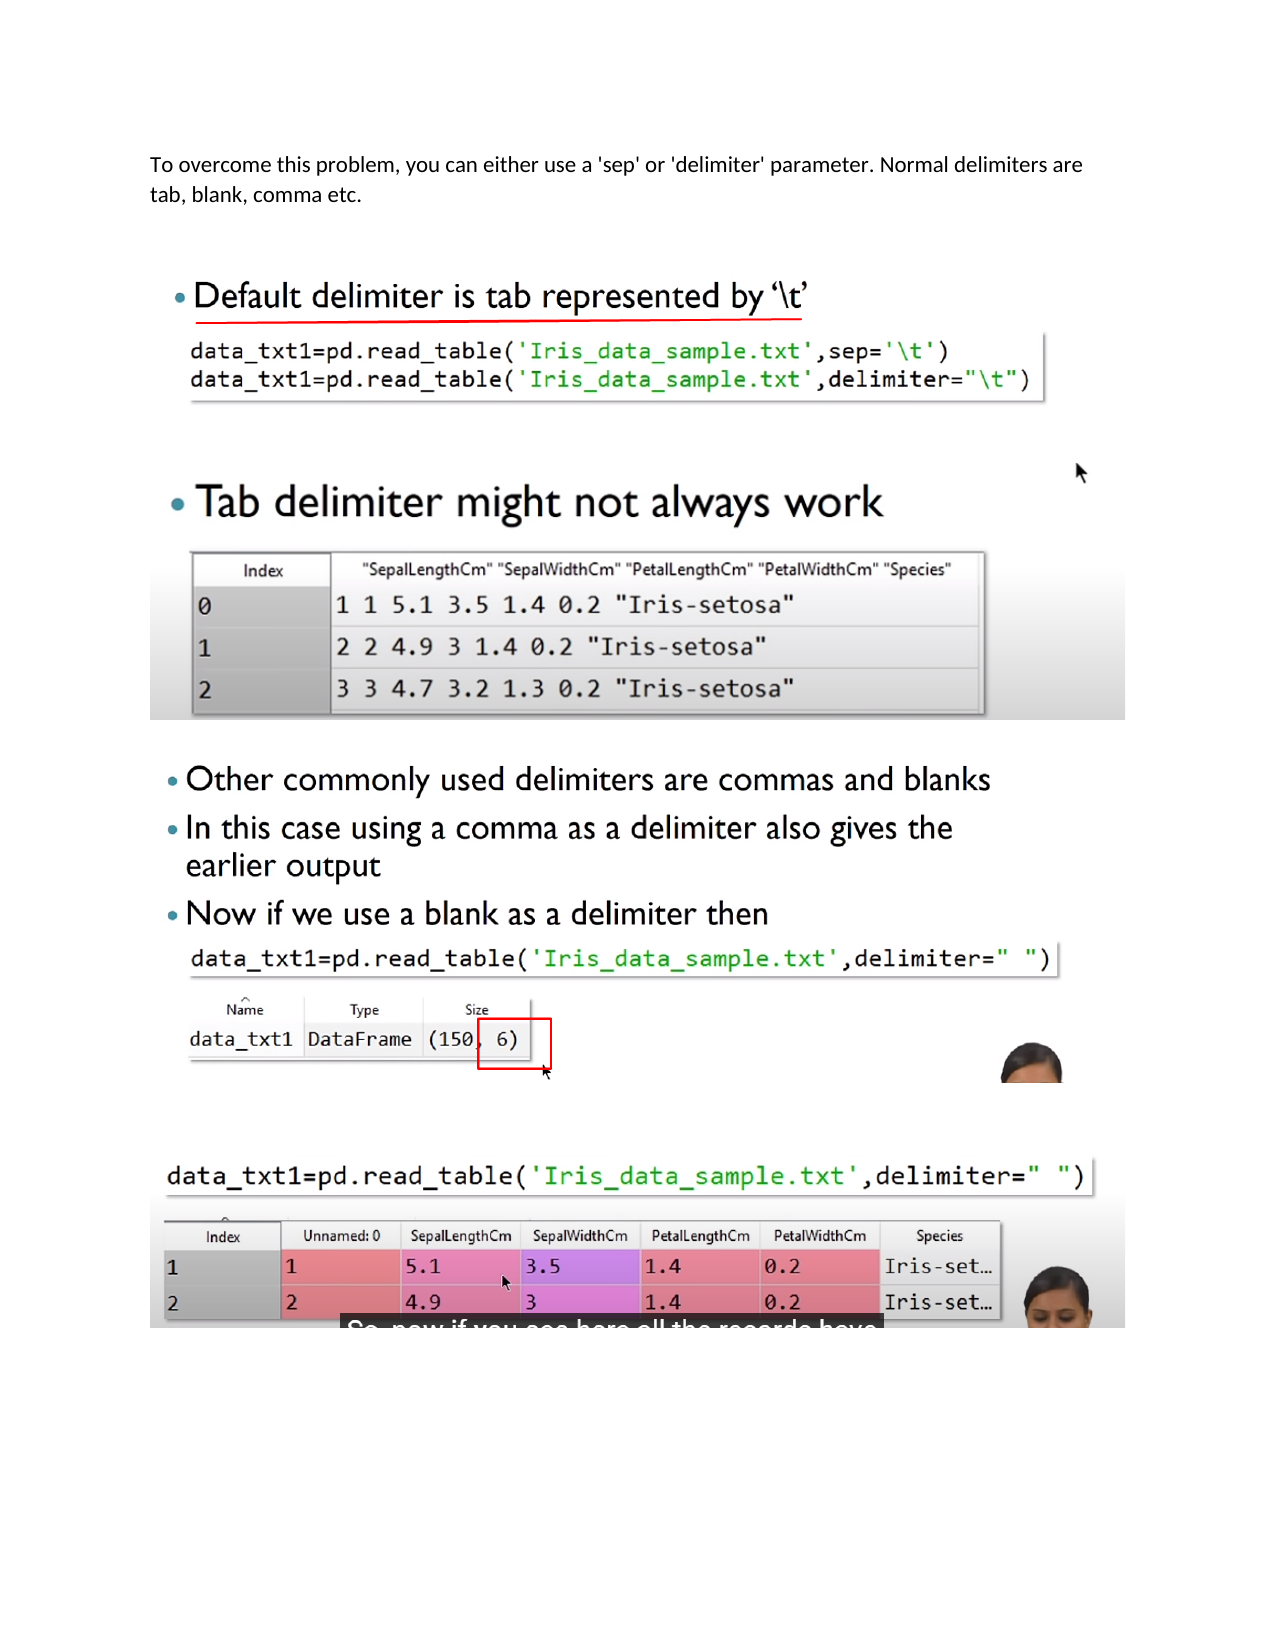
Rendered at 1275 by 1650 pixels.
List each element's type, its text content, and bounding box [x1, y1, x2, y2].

picture [150, 738, 1125, 1083]
picture [150, 1148, 1125, 1328]
picture [150, 459, 1125, 720]
text To overcome this problem, you can either use a 'sep' or 'delimiter' parameter. Normal delimiters are tab, blank, comma etc. [150, 150, 1125, 208]
picture [150, 273, 1125, 441]
